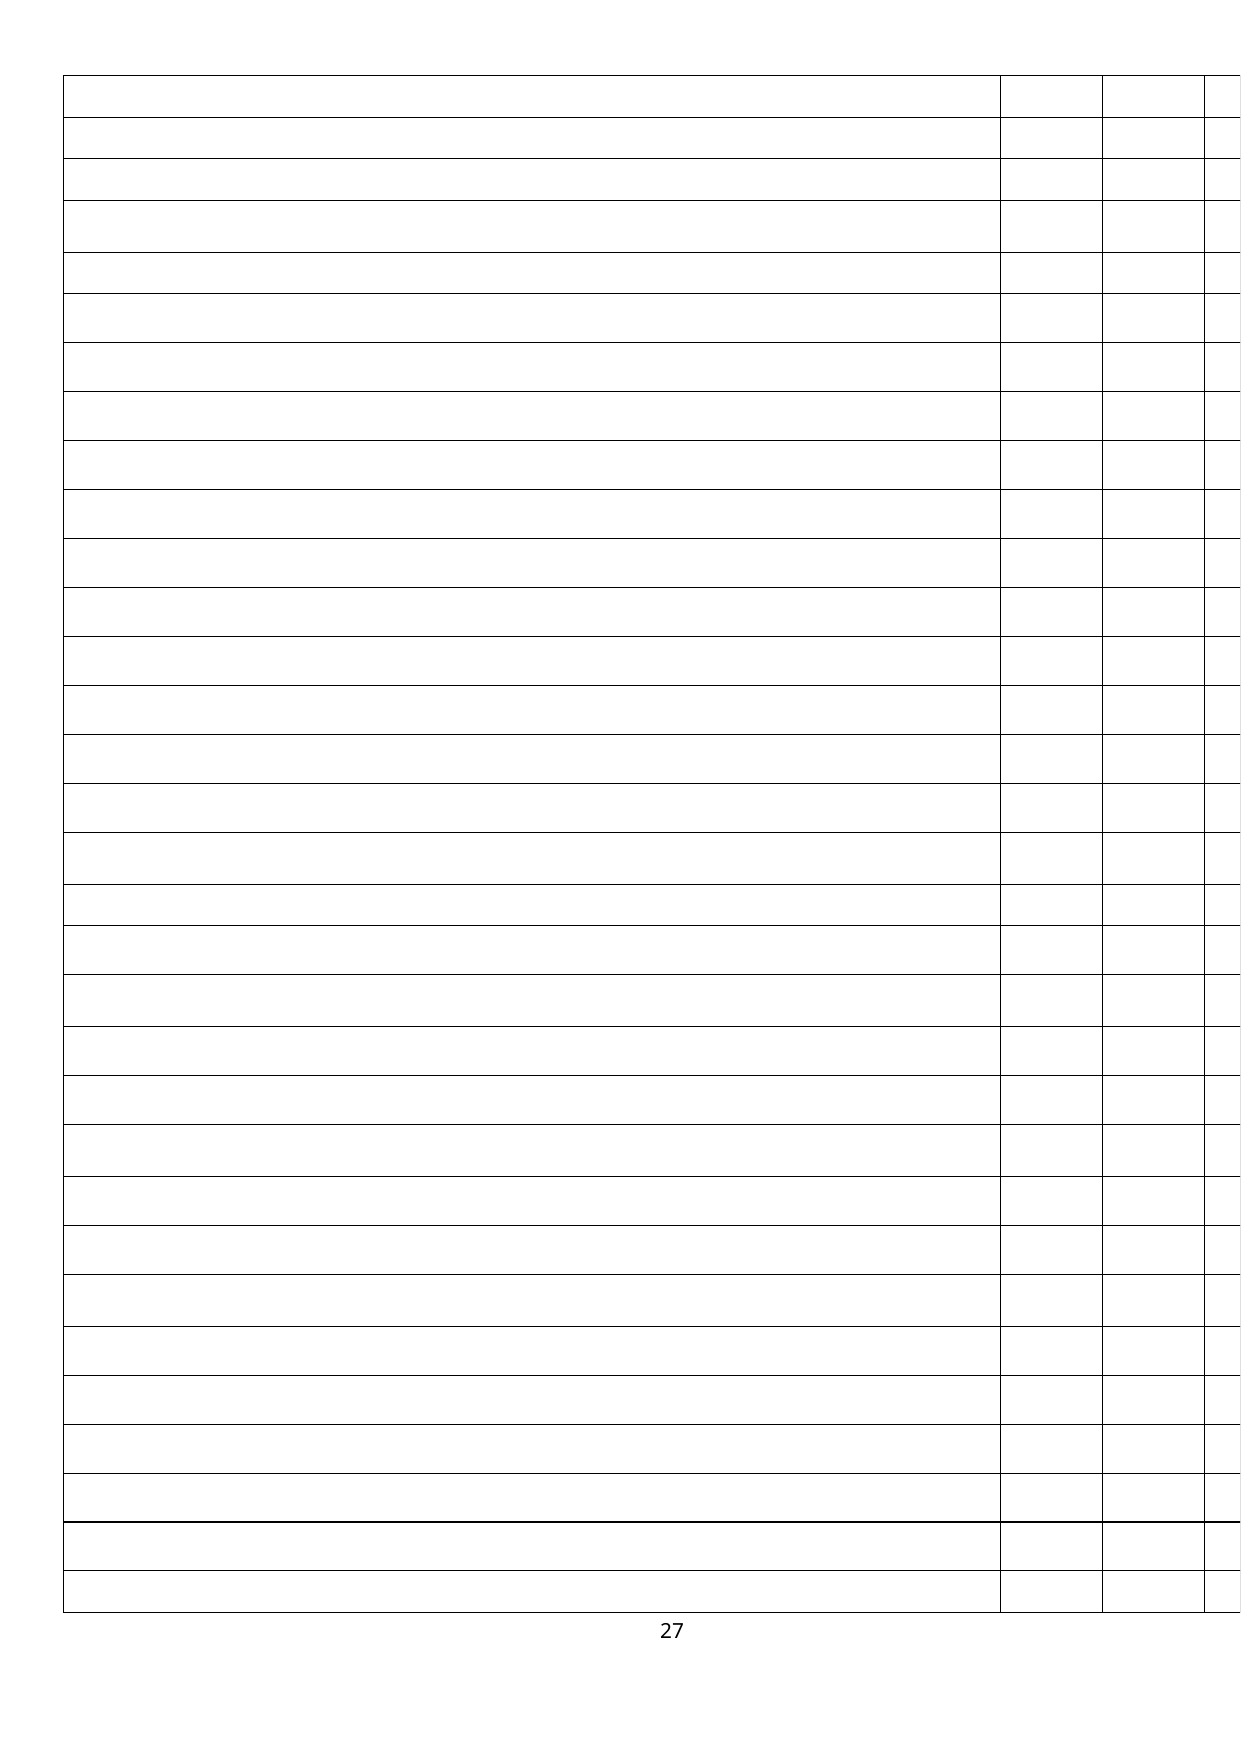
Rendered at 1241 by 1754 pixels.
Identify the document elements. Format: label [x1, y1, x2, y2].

table_cell [64, 118, 1000, 158]
table_cell [64, 1327, 1000, 1374]
table_cell [64, 1474, 1000, 1521]
table_cell [1103, 294, 1204, 342]
table_cell [64, 1425, 1000, 1472]
table_cell [1001, 1571, 1102, 1612]
table_cell [1103, 1571, 1204, 1612]
table_cell [1205, 1027, 1240, 1075]
table_cell [1001, 490, 1102, 538]
table_cell [1001, 1474, 1102, 1521]
table_cell [1001, 926, 1102, 974]
table_cell [1001, 392, 1102, 440]
table_cell [1205, 686, 1240, 734]
table_cell [1103, 118, 1204, 158]
table_cell [1205, 1275, 1240, 1326]
table_cell [1001, 253, 1102, 293]
table_cell [64, 392, 1000, 440]
table_cell [1205, 1226, 1240, 1274]
table_cell [1103, 76, 1204, 117]
table_cell [1001, 735, 1102, 783]
table_cell [1103, 1226, 1204, 1274]
table_cell [1001, 833, 1102, 883]
table_cell [1205, 784, 1240, 832]
table_cell [1103, 637, 1204, 685]
table_cell [1103, 441, 1204, 489]
table_cell [1205, 926, 1240, 974]
table_cell [1103, 1523, 1204, 1570]
table_cell [64, 588, 1000, 636]
table_cell [1205, 1327, 1240, 1374]
table_cell [64, 833, 1000, 883]
table_cell [1205, 539, 1240, 587]
table_cell [1205, 294, 1240, 342]
table_cell [1103, 784, 1204, 832]
table_cell [1103, 490, 1204, 538]
table_cell [1205, 1125, 1240, 1176]
table_cell [1205, 588, 1240, 636]
table_cell [1103, 1425, 1204, 1472]
table_cell [64, 686, 1000, 734]
table_cell [1205, 1523, 1240, 1570]
table_cell [64, 926, 1000, 974]
table_cell [1103, 833, 1204, 883]
table_cell [64, 441, 1000, 489]
table_cell [1205, 1376, 1240, 1423]
table_cell [1205, 637, 1240, 685]
table_cell [64, 1376, 1000, 1423]
table_cell [1103, 392, 1204, 440]
table_cell [64, 735, 1000, 783]
table_cell [1103, 588, 1204, 636]
table_cell [1103, 253, 1204, 293]
table_cell [1103, 1474, 1204, 1521]
table_cell [64, 1177, 1000, 1225]
table_cell [1103, 735, 1204, 783]
table_cell [1001, 637, 1102, 685]
table_cell [1103, 159, 1204, 200]
table_cell [1205, 885, 1240, 925]
table_cell [1001, 1027, 1102, 1075]
table_cell [64, 201, 1000, 252]
table_cell [1205, 490, 1240, 538]
table_cell [1103, 343, 1204, 391]
table_cell [1205, 76, 1240, 117]
table_cell [1205, 118, 1240, 158]
table_cell [1001, 1275, 1102, 1326]
table_cell [1103, 686, 1204, 734]
table_cell [64, 76, 1000, 117]
table_cell [64, 1125, 1000, 1176]
table_cell [64, 490, 1000, 538]
table_cell [1001, 159, 1102, 200]
table_cell [1103, 201, 1204, 252]
table_cell [1205, 1076, 1240, 1124]
table_cell [1001, 686, 1102, 734]
table_cell [1205, 1425, 1240, 1472]
table_cell [1001, 784, 1102, 832]
table_cell [1001, 1327, 1102, 1374]
table_cell [1001, 1226, 1102, 1274]
table_cell [1205, 1571, 1240, 1612]
table_cell [1205, 975, 1240, 1026]
table_cell [1103, 1177, 1204, 1225]
table_cell [1103, 539, 1204, 587]
table_cell [64, 159, 1000, 200]
table_cell [1205, 735, 1240, 783]
table_cell [1103, 1327, 1204, 1374]
table_cell [1103, 1027, 1204, 1075]
table_cell [1205, 159, 1240, 200]
table_cell [64, 1076, 1000, 1124]
table_cell [1103, 1275, 1204, 1326]
table_cell [1001, 539, 1102, 587]
table_cell [1103, 926, 1204, 974]
table_cell [1103, 1125, 1204, 1176]
table_cell [1205, 1474, 1240, 1521]
table_cell [64, 1027, 1000, 1075]
table_cell [1103, 1076, 1204, 1124]
table_cell [1103, 975, 1204, 1026]
table_cell [64, 1571, 1000, 1612]
table_cell [64, 294, 1000, 342]
table_cell [1001, 201, 1102, 252]
table_cell [1205, 441, 1240, 489]
table_cell [1001, 885, 1102, 925]
table_cell [1205, 1177, 1240, 1225]
table_cell [64, 784, 1000, 832]
table_cell [64, 1226, 1000, 1274]
table_cell [1001, 1376, 1102, 1423]
table_cell [64, 1523, 1000, 1570]
table_cell [1001, 1076, 1102, 1124]
table_cell [1001, 441, 1102, 489]
table_cell [1001, 343, 1102, 391]
table_cell [1205, 833, 1240, 883]
table_cell [64, 343, 1000, 391]
table_cell [1205, 392, 1240, 440]
table_cell [1001, 975, 1102, 1026]
table_cell [1001, 588, 1102, 636]
table_cell [1001, 1177, 1102, 1225]
table_cell [1001, 1523, 1102, 1570]
table_cell [1001, 118, 1102, 158]
table_cell [1001, 1425, 1102, 1472]
table_cell [1001, 294, 1102, 342]
table_cell [1001, 1125, 1102, 1176]
table_cell [64, 539, 1000, 587]
table_cell [64, 253, 1000, 293]
table_cell [1103, 1376, 1204, 1423]
table_cell [64, 1275, 1000, 1326]
table_cell [64, 885, 1000, 925]
table_cell [1205, 201, 1240, 252]
table_cell [1205, 343, 1240, 391]
table_cell [1001, 76, 1102, 117]
table_cell [64, 975, 1000, 1026]
table_cell [1205, 253, 1240, 293]
table_cell [64, 637, 1000, 685]
table_cell [1103, 885, 1204, 925]
